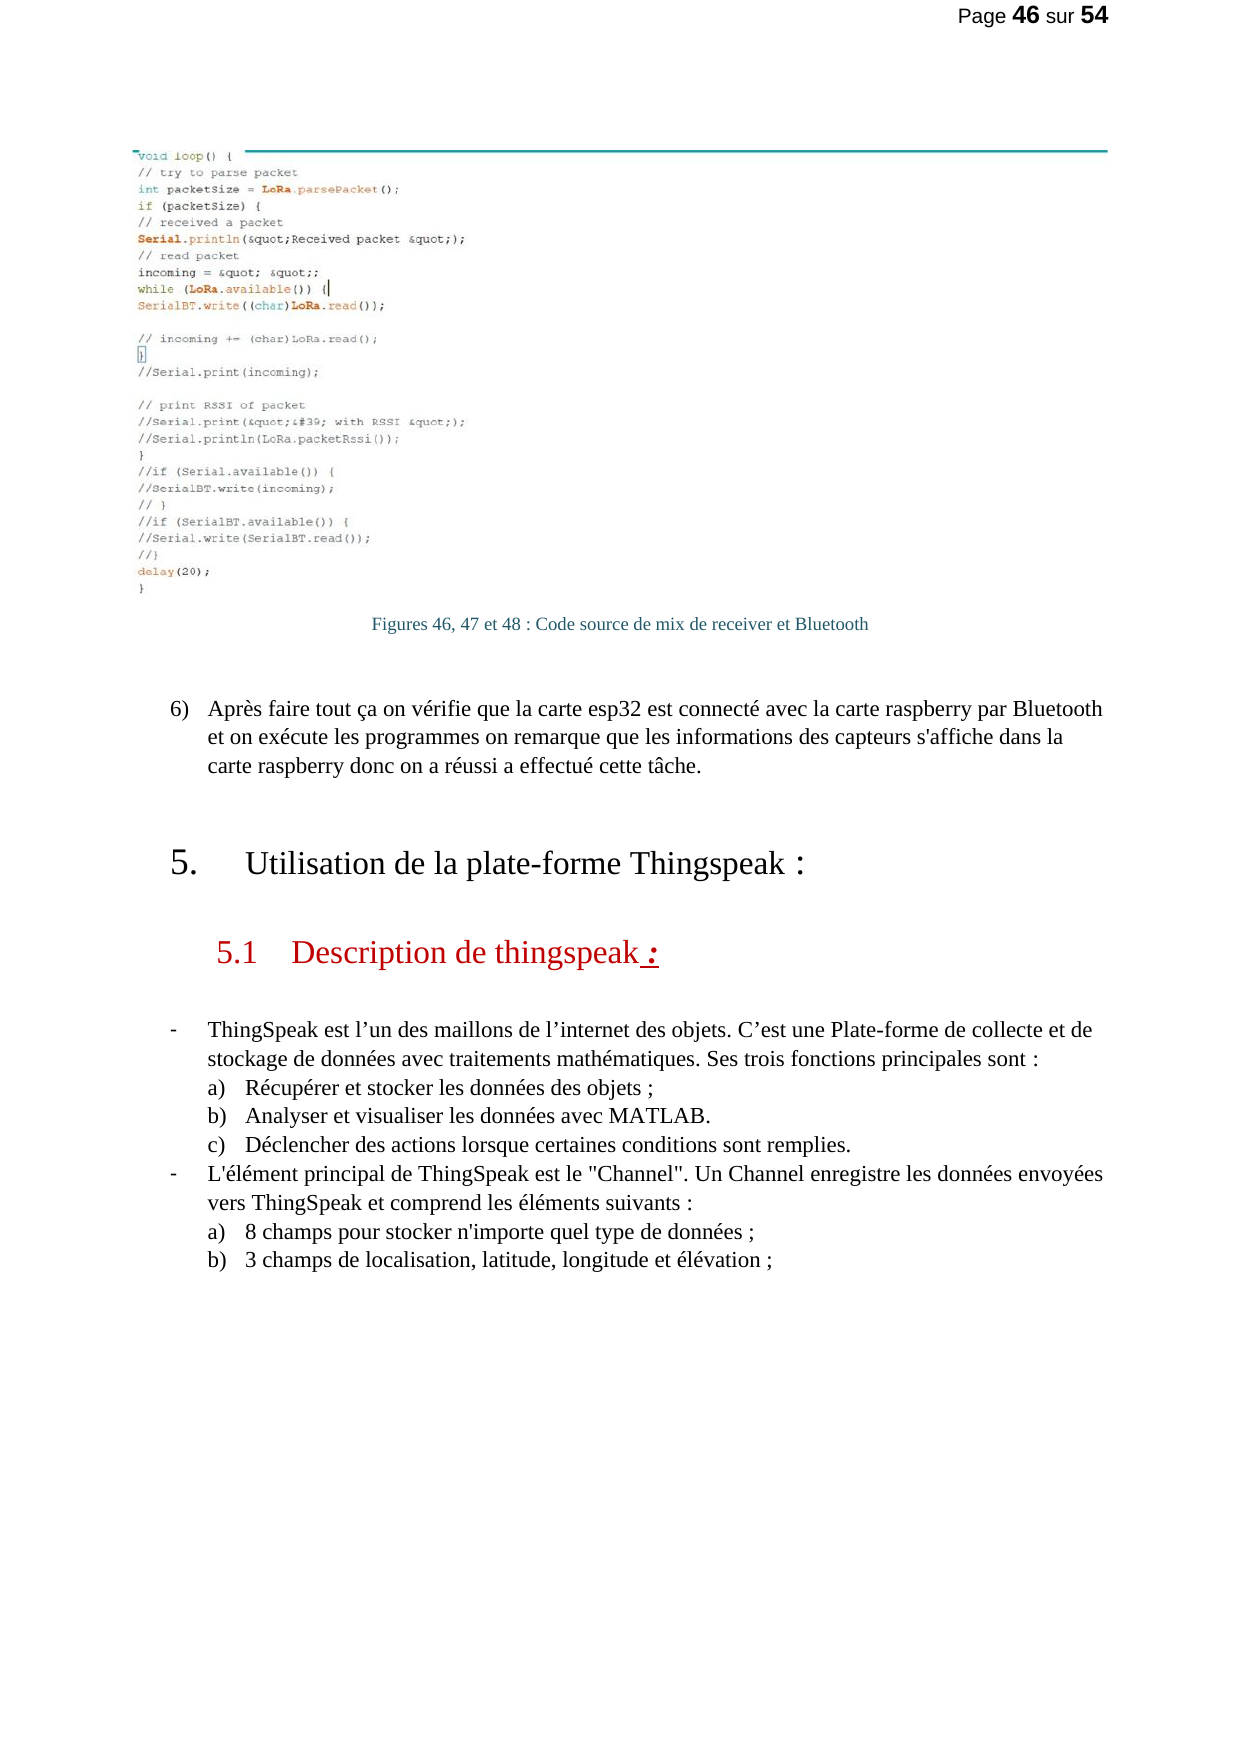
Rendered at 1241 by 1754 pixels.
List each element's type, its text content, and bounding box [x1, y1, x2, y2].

list Analyser et visualiser les données avec MATLAB. [207, 1102, 1108, 1129]
text Figures 46, 47 et 48 : Code source de mix de receiver et Bluetooth [132, 612, 1108, 634]
list Récupérer et stocker les données des objets ; [207, 1074, 1108, 1100]
list Déclencher des actions lorsque certaines conditions sont remplies. [207, 1131, 1108, 1157]
list 3 champs de localisation, latitude, longitude et élévation ; [207, 1246, 1108, 1272]
list ThingSpeak est l’un des maillons de l’internet des objets. C’est une Plate-forme de collecte et de stockage de données avec traitements mathématiques. Ses trois fonctions principales sont : [170, 1015, 1108, 1072]
list Après faire tout ça on vérifie que la carte esp32 est connecté avec la carte raspberry par Bluetooth et on exécute les programmes on remarque que les informations des capteurs s'affiche dans la carte raspberry donc on a réussi a effectué cette tâche. [170, 695, 1108, 778]
list Description de thingspeak : [216, 933, 1108, 971]
list 8 champs pour stocker n'importe quel type de données ; [207, 1218, 1108, 1244]
list L'élément principal de ThingSpeak est le "Channel". Un Channel enregistre les données envoyées vers ThingSpeak et comprend les éléments suivants : [170, 1159, 1108, 1216]
list Utilisation de la plate-forme Thingspeak : [170, 839, 1108, 883]
